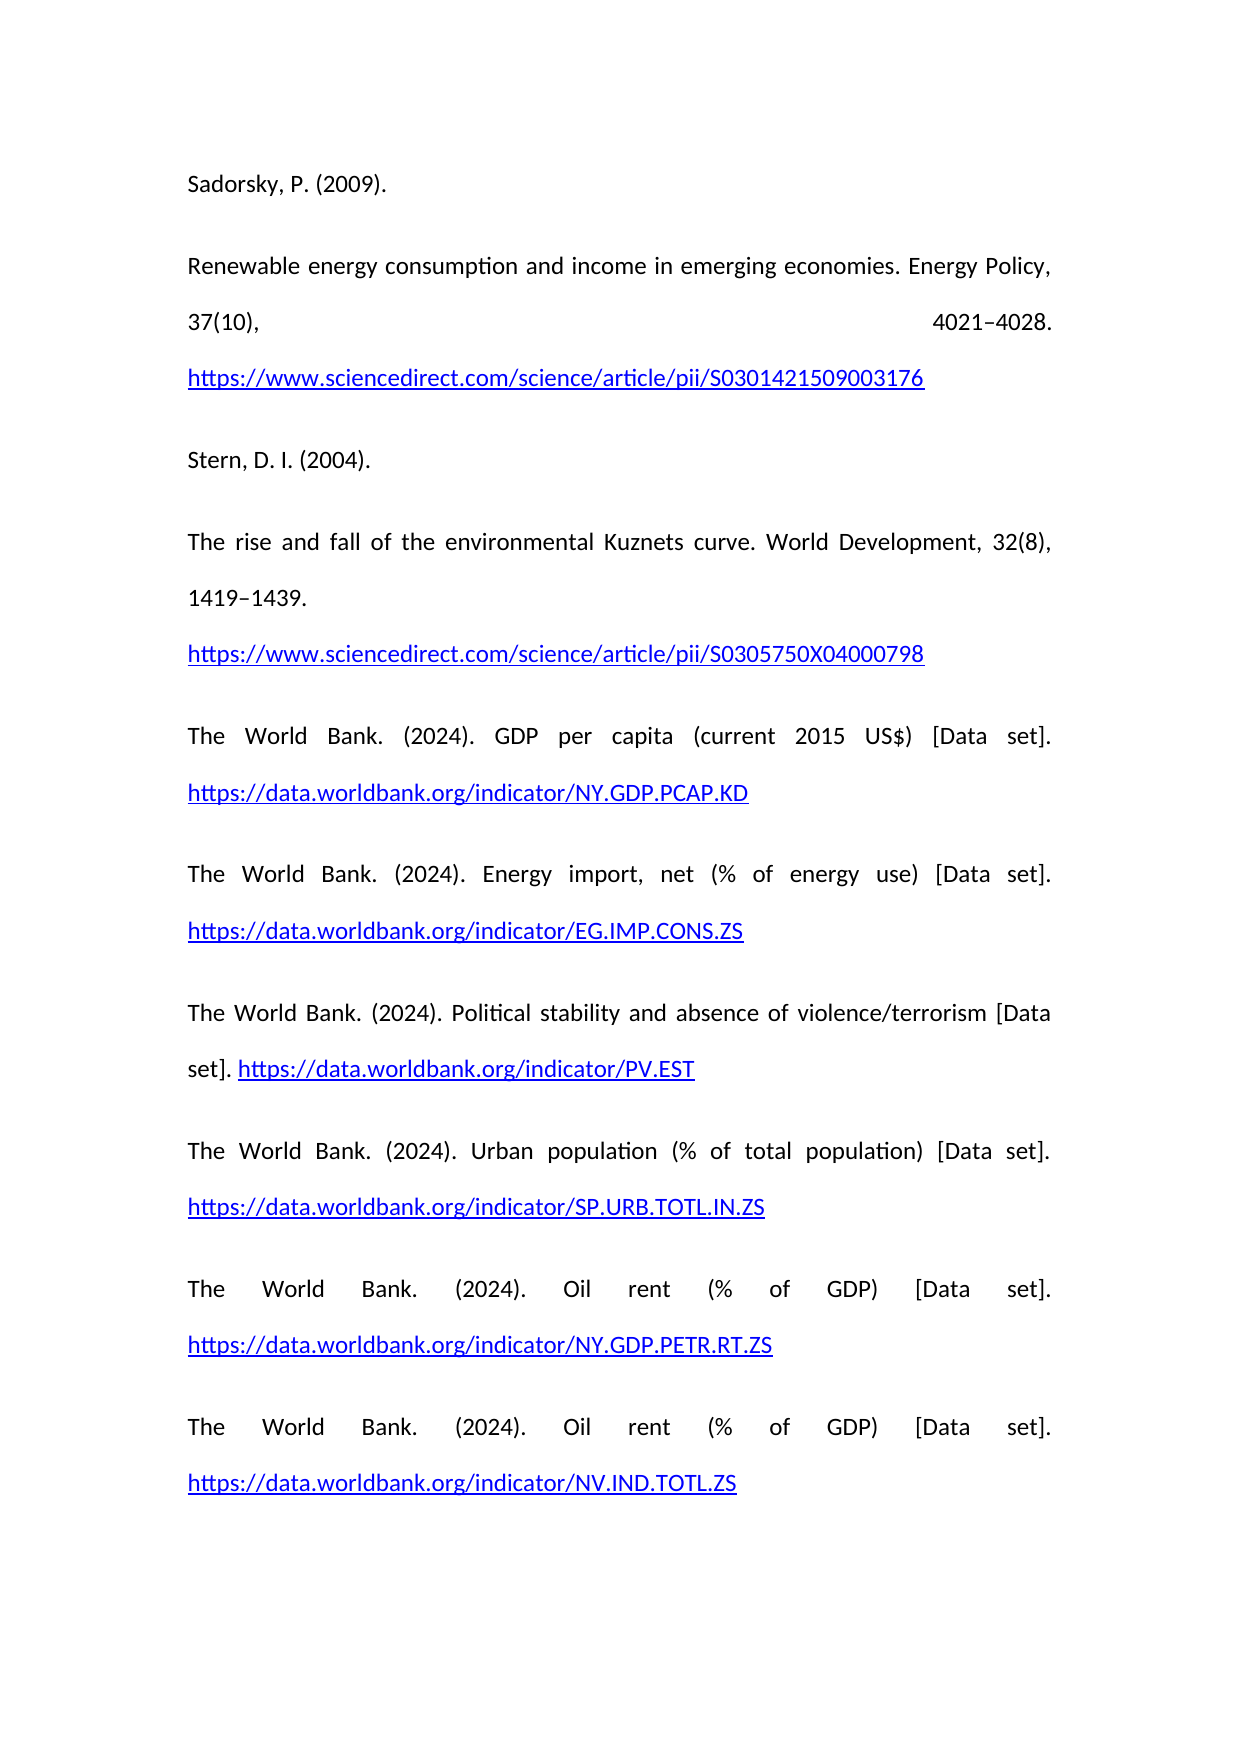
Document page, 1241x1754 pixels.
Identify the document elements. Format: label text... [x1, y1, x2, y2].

text The World Bank. (2024). Energy import, net (% of energy use) [Data set]. https://data.worldbank.org/indicator/EG.IMP.CONS.ZS [187, 855, 1053, 949]
text The World Bank. (2024). GDP per capita (current 2015 US$) [Data set]. https://data.worldbank.org/indicator/NY.GDP.PCAP.KD [187, 717, 1053, 811]
text Renewable energy consumption and income in emerging economies. Energy Policy, 37(10), 4021–4028. https://www.sciencedirect.com/science/article/pii/S0301421509003176 [187, 246, 1053, 396]
text Sadorsky, P. (2009). [187, 164, 1053, 202]
text The World Bank. (2024). Political stability and absence of violence/terrorism [Data set]. https://data.worldbank.org/indicator/PV.EST [187, 993, 1053, 1087]
text The World Bank. (2024). Oil rent (% of GDP) [Data set]. https://data.worldbank.org/indicator/NY.GDP.PETR.RT.ZS [187, 1269, 1053, 1363]
text The World Bank. (2024). Urban population (% of total population) [Data set]. https://data.worldbank.org/indicator/SP.URB.TOTL.IN.ZS [187, 1131, 1053, 1225]
text The World Bank. (2024). Oil rent (% of GDP) [Data set]. https://data.worldbank.org/indicator/NV.IND.TOTL.ZS [187, 1408, 1053, 1501]
text The rise and fall of the environmental Kuznets curve. World Development, 32(8), 1419–1439. https://www.sciencedirect.com/science/article/pii/S0305750X04000798 [187, 523, 1053, 673]
text Stern, D. I. (2004). [187, 441, 1053, 478]
